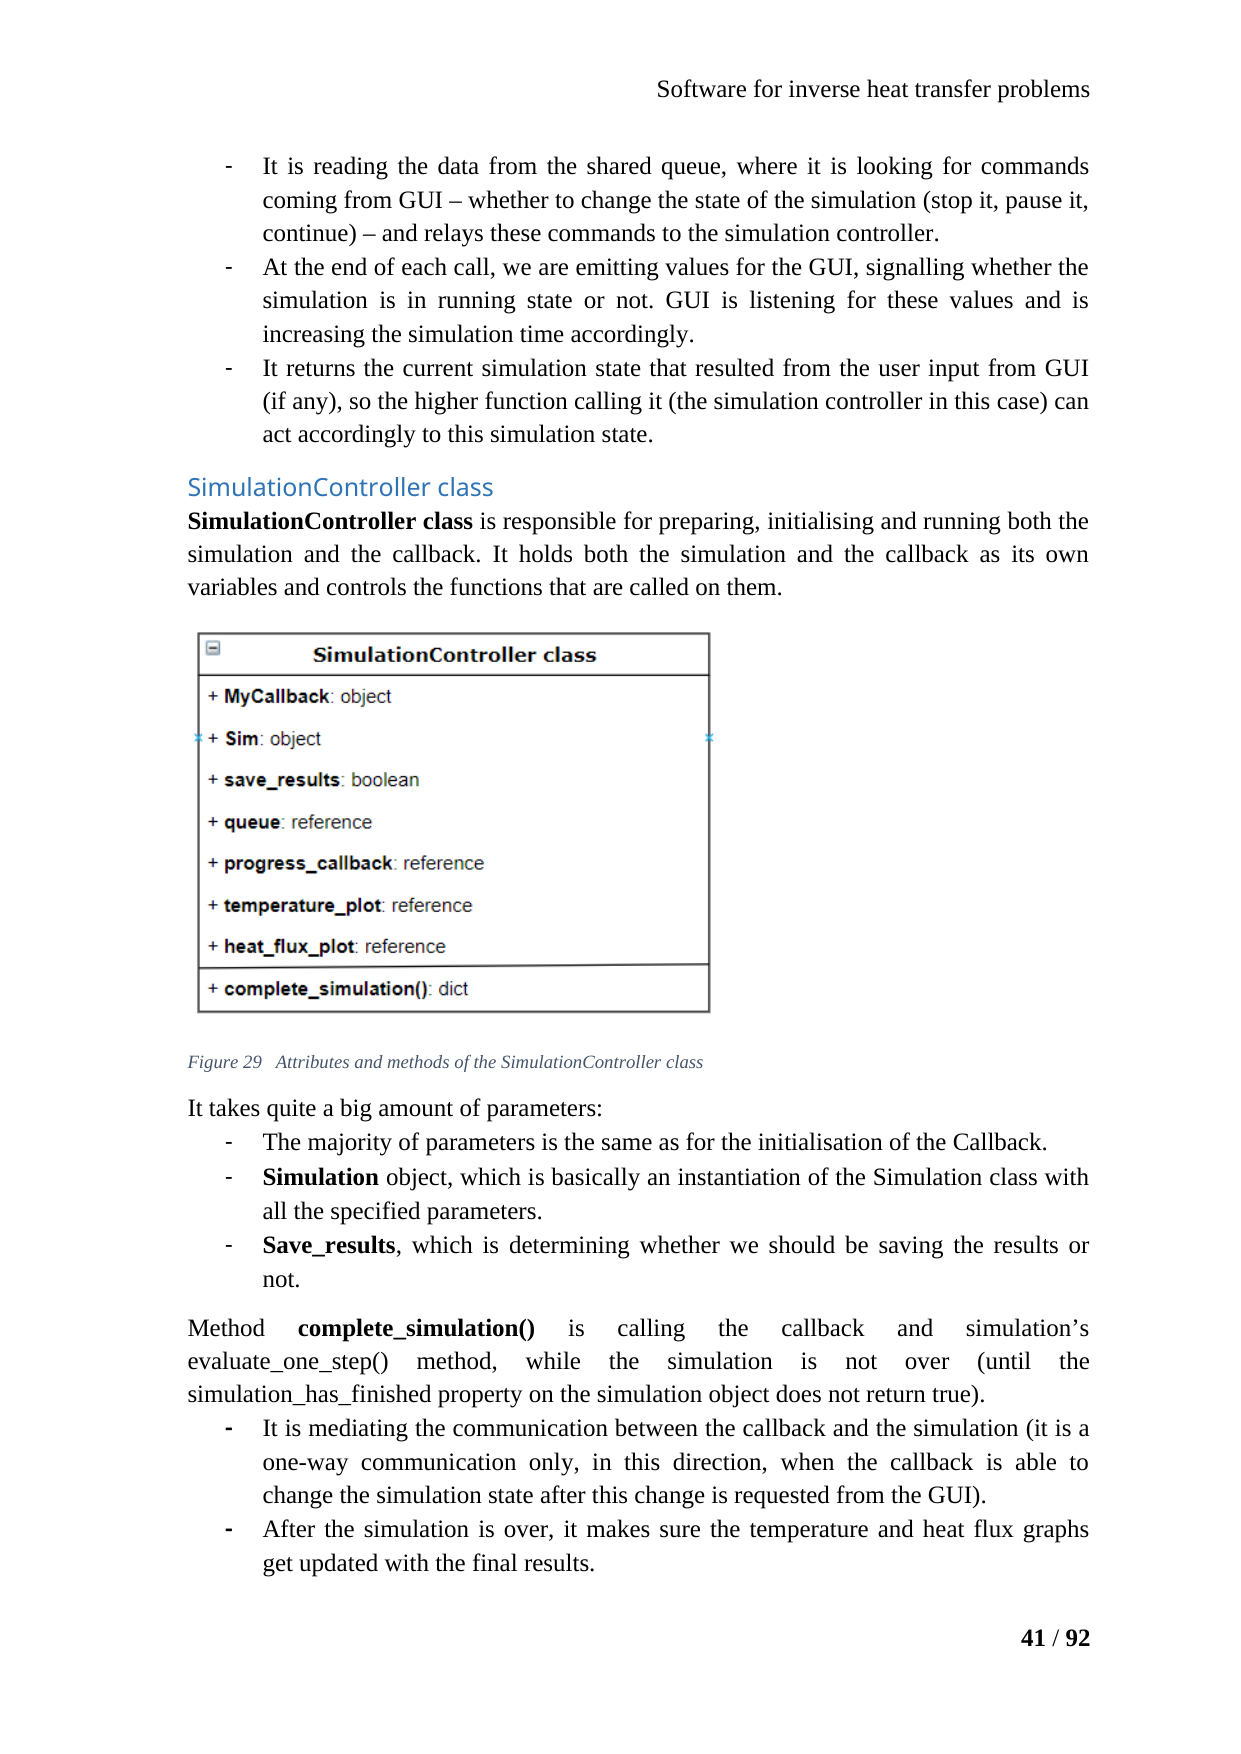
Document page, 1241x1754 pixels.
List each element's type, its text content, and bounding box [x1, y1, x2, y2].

list Save_results, which is determining whether we should be saving the results or not. [225, 1229, 1090, 1292]
list It is reading the data from the shared queue, where it is looking for commands coming from GUI – whether to change the state of the simulation (stop it, pause it, continue) – and relays these commands to the simulation controller. [225, 150, 1090, 247]
text Figure 29 Attributes and methods of the SimulationController class [187, 1051, 1090, 1072]
list The majority of parameters is the same as for the initialisation of the Callback. [225, 1126, 1090, 1157]
subtitle SimulationController class [187, 469, 1090, 503]
text It takes quite a big amount of parameters: [187, 1093, 1090, 1122]
list After the simulation is over, it makes sure the temperature and heat flux graphs get updated with the final results. [225, 1513, 1090, 1577]
picture [187, 621, 721, 1030]
list Simulation object, which is basically an instantiation of the Simulation class with all the specified parameters. [225, 1161, 1090, 1224]
text SimulationController class is responsible for preparing, initialising and running both the simulation and the callback. It holds both the simulation and the callback as its own variables and controls the functions that are called on them. [187, 506, 1090, 601]
list It returns the current simulation state that resulted from the user input from GUI (if any), so the higher function calling it (the simulation controller in this case) can act accordingly to this simulation state. [225, 352, 1090, 448]
list It is mediating the communication between the callback and the simulation (it is a one-way communication only, in this direction, when the callback is able to change the simulation state after this change is requested from the GUI). [225, 1412, 1090, 1509]
list At the end of each call, we are emitting values for the GUI, signalling whether the simulation is in running state or not. GUI is listening for these values and is increasing the simulation time accordingly. [225, 251, 1090, 347]
text Method complete_simulation() is calling the callback and simulation’s evaluate_one_step() method, while the simulation is not over (until the simulation_has_finished property on the simulation object does not return true). [187, 1313, 1090, 1408]
